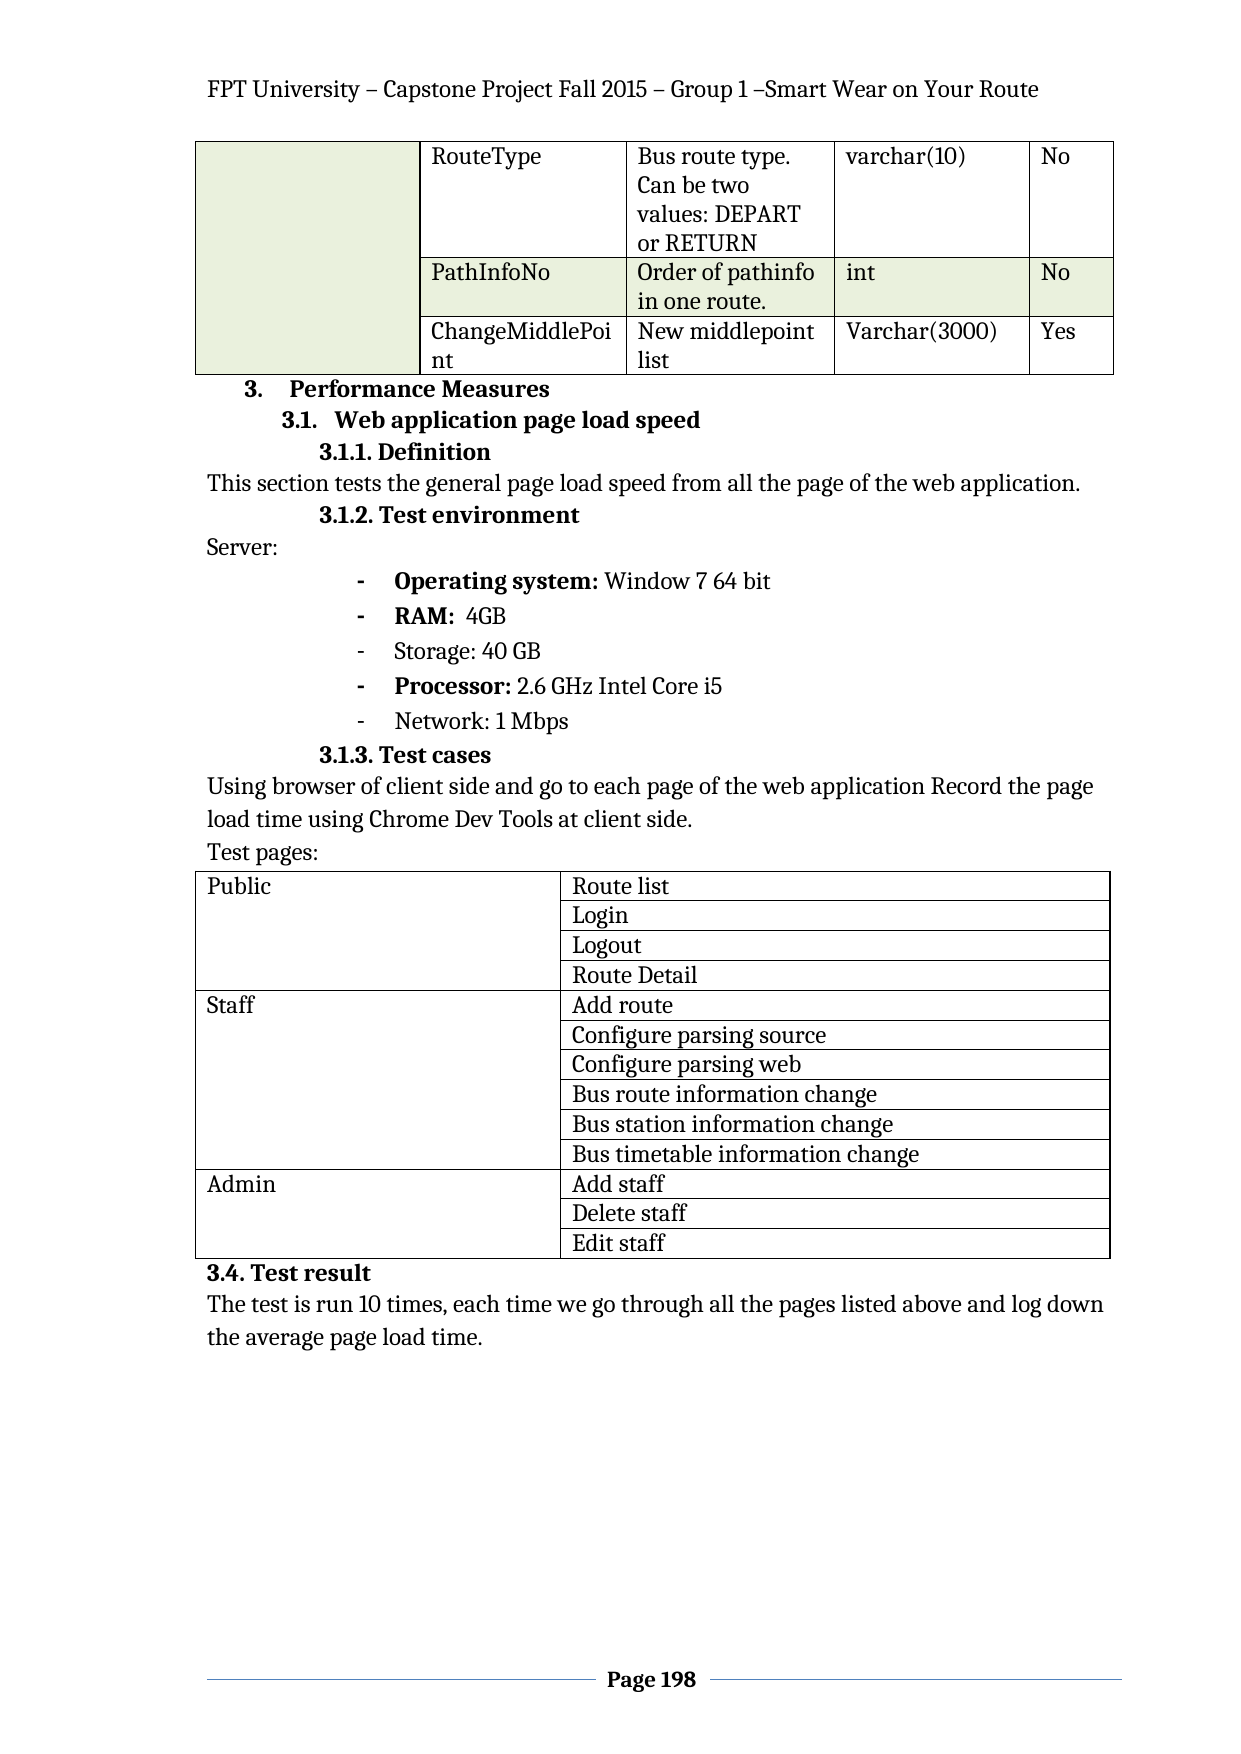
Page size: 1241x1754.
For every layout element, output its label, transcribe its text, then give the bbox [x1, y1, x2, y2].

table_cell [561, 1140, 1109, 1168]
text Server: [207, 532, 1122, 561]
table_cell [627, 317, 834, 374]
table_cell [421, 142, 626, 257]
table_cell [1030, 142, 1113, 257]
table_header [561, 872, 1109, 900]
subtitle Web application page load speed [282, 406, 1122, 435]
list Network: 1 Mbps [357, 706, 1122, 736]
list Storage: 40 GB [357, 636, 1122, 666]
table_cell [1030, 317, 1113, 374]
subtitle 3.1.3. Test cases [319, 741, 1122, 769]
list Processor: 2.6 GHz Intel Core i5 [357, 671, 1122, 701]
subtitle 3.1.2. Test environment [319, 501, 1122, 530]
text This section tests the general page load speed from all the page of the web application. [207, 468, 1122, 497]
list Operating system: Window 7 64 bit [357, 566, 1122, 596]
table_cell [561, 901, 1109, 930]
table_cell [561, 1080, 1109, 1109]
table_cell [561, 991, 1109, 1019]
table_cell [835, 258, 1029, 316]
subtitle 3.1.1. Definition [319, 437, 1122, 466]
list RAM: 4GB [357, 601, 1122, 631]
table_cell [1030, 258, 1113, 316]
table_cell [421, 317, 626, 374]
subtitle 3.4. Test result [207, 1259, 1122, 1288]
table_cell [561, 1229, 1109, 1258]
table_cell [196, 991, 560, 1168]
text Test pages: [207, 838, 1122, 866]
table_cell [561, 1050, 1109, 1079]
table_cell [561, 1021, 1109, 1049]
text The test is run 10 times, each time we go through all the pages listed above and log down the average page load time. [207, 1290, 1122, 1352]
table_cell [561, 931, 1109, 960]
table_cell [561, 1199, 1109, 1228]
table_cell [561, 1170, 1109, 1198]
text Using browser of client side and go to each page of the web application Record the page load time using Chrome Dev Tools at client side. [207, 772, 1122, 833]
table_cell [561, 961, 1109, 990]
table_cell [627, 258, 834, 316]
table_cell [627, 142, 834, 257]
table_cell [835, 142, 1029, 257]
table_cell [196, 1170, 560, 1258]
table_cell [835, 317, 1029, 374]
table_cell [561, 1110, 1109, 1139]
subtitle Performance Measures [244, 375, 1122, 404]
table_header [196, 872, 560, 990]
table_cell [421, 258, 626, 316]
